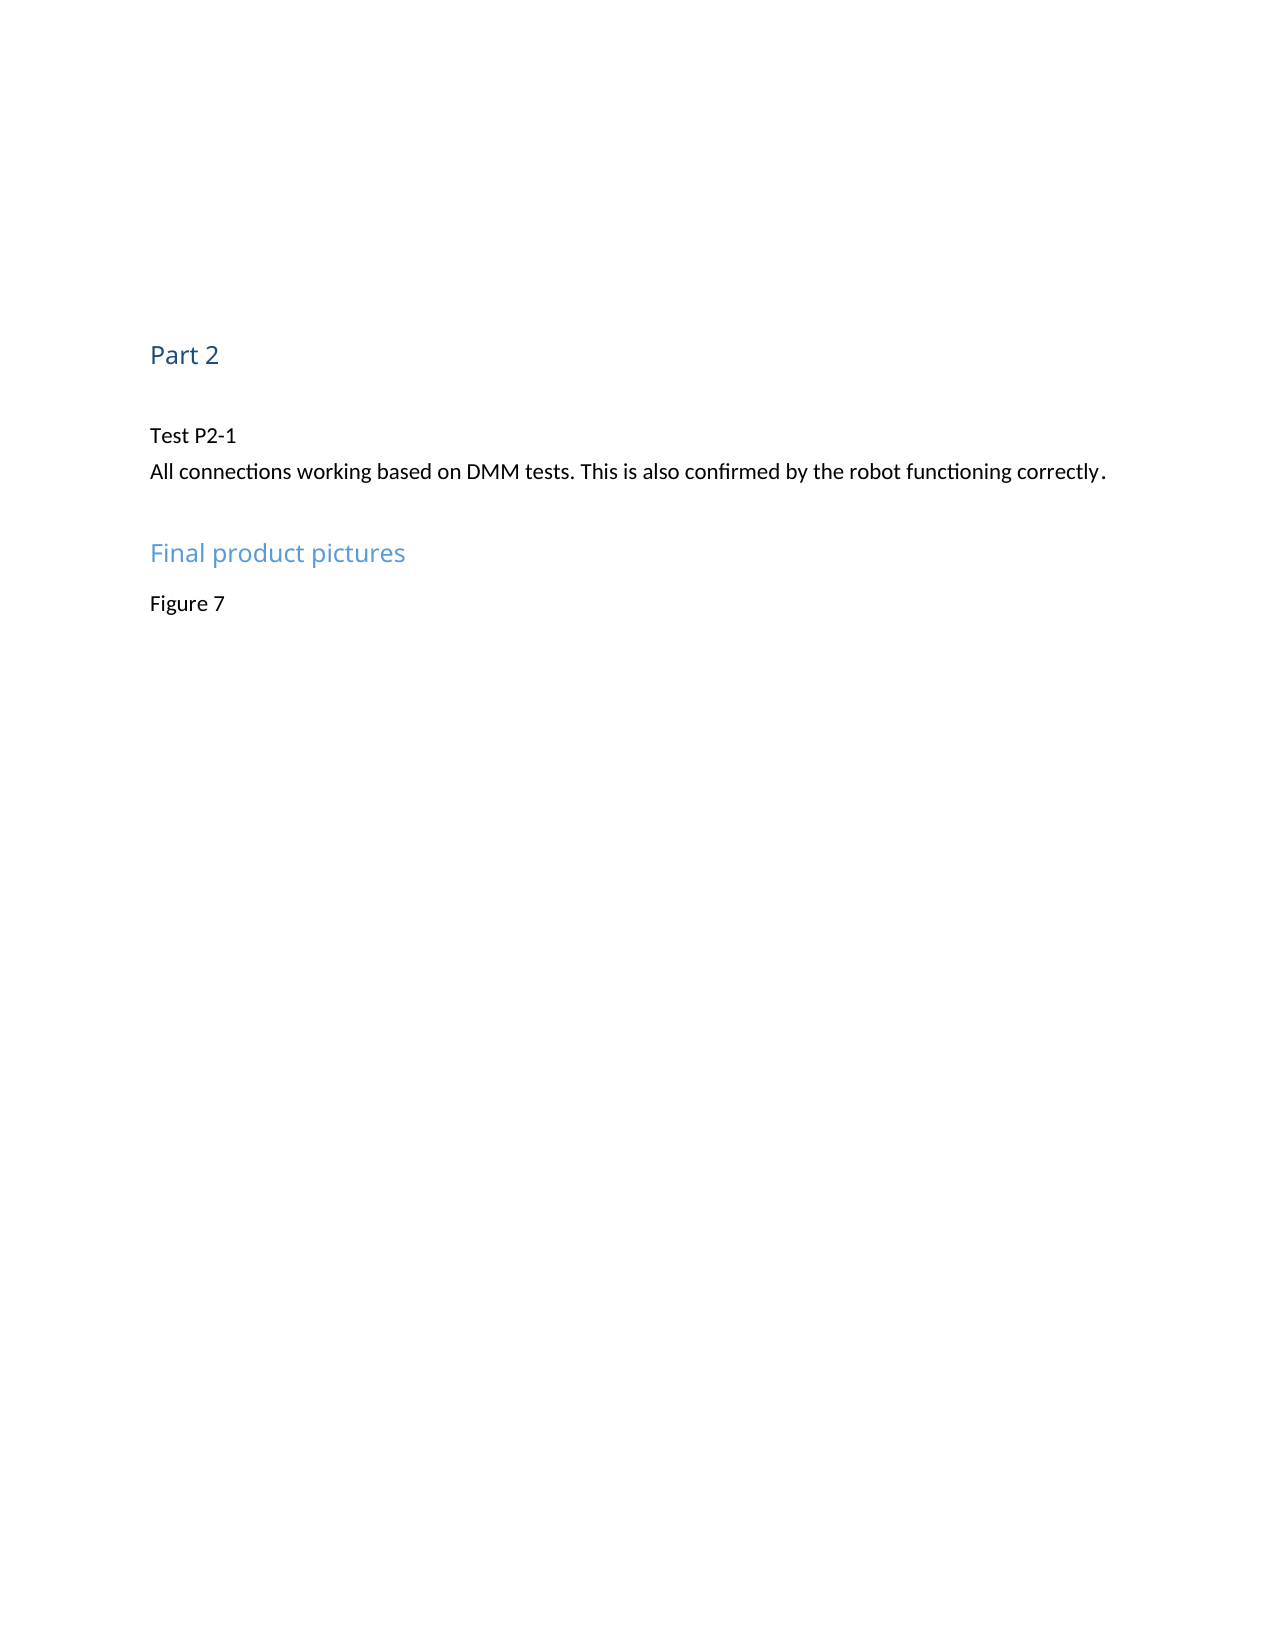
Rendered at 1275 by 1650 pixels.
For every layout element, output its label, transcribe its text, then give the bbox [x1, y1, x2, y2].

text Final product pictures [150, 535, 1125, 569]
subtitle Part 2 [150, 337, 1125, 372]
text Figure 7 [150, 589, 1125, 617]
subtitle All connections working based on DMM tests. This is also confirmed by the robot functioning correctly. [150, 456, 1125, 486]
subtitle Test P2-1 [150, 421, 1125, 449]
